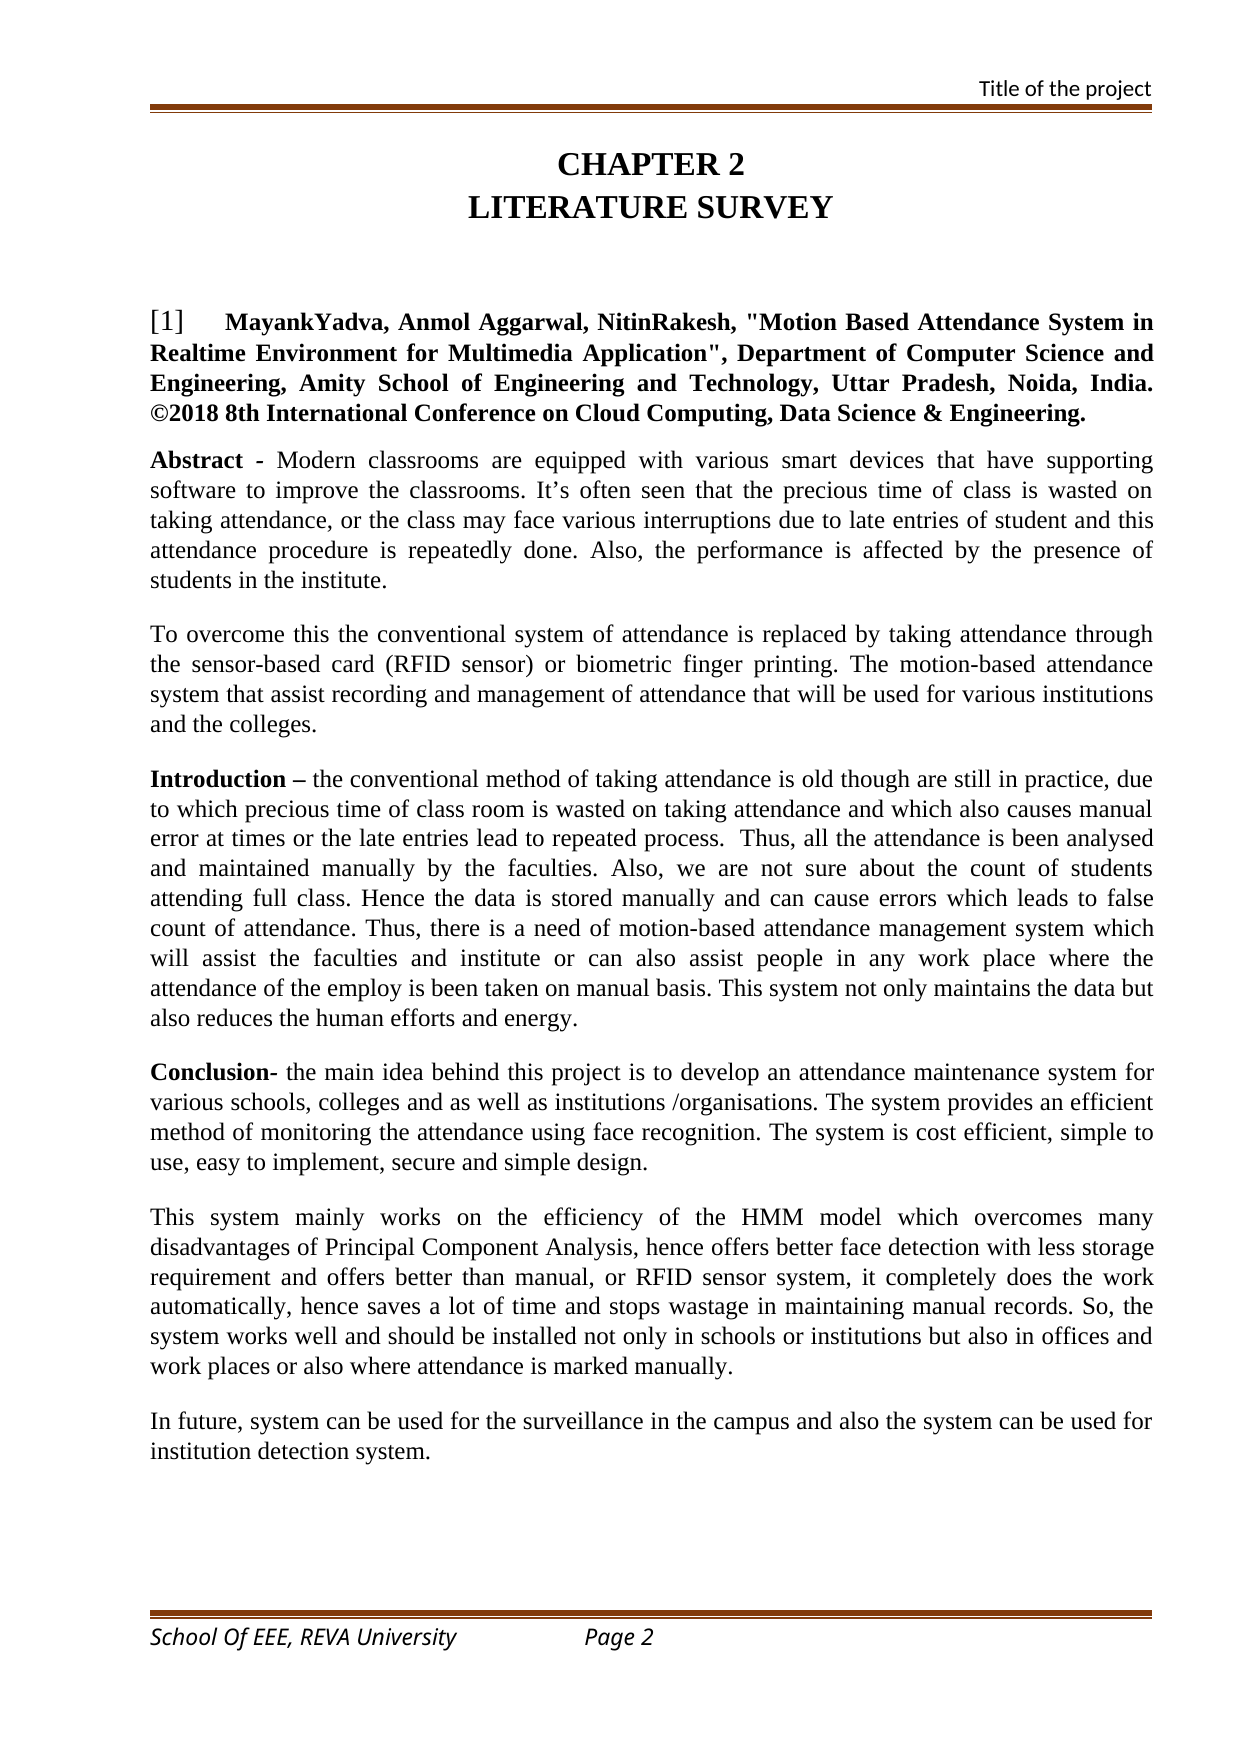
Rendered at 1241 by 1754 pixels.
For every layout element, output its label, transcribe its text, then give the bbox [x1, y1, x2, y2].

list MayankYadva, Anmol Aggarwal, NitinRakesh, "Motion Based Attendance System in Realtime Environment for Multimedia Application", Department of Computer Science and Engineering, Amity School of Engineering and Technology, Uttar Pradesh, Noida, India. ©2018 8th International Conference on Cloud Computing, Data Science & Engineering. [150, 303, 1155, 427]
text This system mainly works on the efficiency of the HMM model which overcomes many disadvantages of Principal Component Analysis, hence offers better face detection with less storage requirement and offers better than manual, or RFID sensor system, it completely does the work automatically, hence saves a lot of time and stops wastage in maintaining manual records. So, the system works well and should be installed not only in schools or institutions but also in offices and work places or also where attendance is marked manually. [150, 1202, 1155, 1380]
text To overcome this the conventional system of attendance is replaced by taking attendance through the sensor-based card (RFID sensor) or biometric finger printing. The motion-based attendance system that assist recording and management of attendance that will be used for various institutions and the colleges. [150, 619, 1155, 738]
text In future, system can be used for the surveillance in the campus and also the system can be used for institution detection system. [150, 1406, 1155, 1464]
text CHAPTER 2 [150, 144, 1152, 182]
text Introduction – the conventional method of taking attendance is old though are still in practice, due to which precious time of class room is wasted on taking attendance and which also causes manual error at times or the late entries lead to repeated process. Thus, all the attendance is been analysed and maintained manually by the faculties. Also, we are not sure about the count of students attending full class. Hence the data is stored manually and can cause errors which leads to false count of attendance. Thus, there is a need of motion-based attendance management system which will assist the faculties and institute or can also assist people in any work place where the attendance of the employ is been taken on manual basis. This system not only maintains the data but also reduces the human efforts and energy. [150, 764, 1155, 1032]
text Conclusion- the main idea behind this project is to develop an attendance maintenance system for various schools, colleges and as well as institutions /organisations. The system provides an efficient method of monitoring the attendance using face recognition. The system is cost efficient, simple to use, easy to implement, secure and simple design. [150, 1057, 1155, 1176]
text Abstract - Modern classrooms are equipped with various smart devices that have supporting software to improve the classrooms. It’s often seen that the precious time of class is wasted on taking attendance, or the class may face various interruptions due to late entries of student and this attendance procedure is repeatedly done. Also, the performance is affected by the presence of students in the institute. [150, 445, 1155, 594]
text LITERATURE SURVEY [150, 188, 1152, 226]
